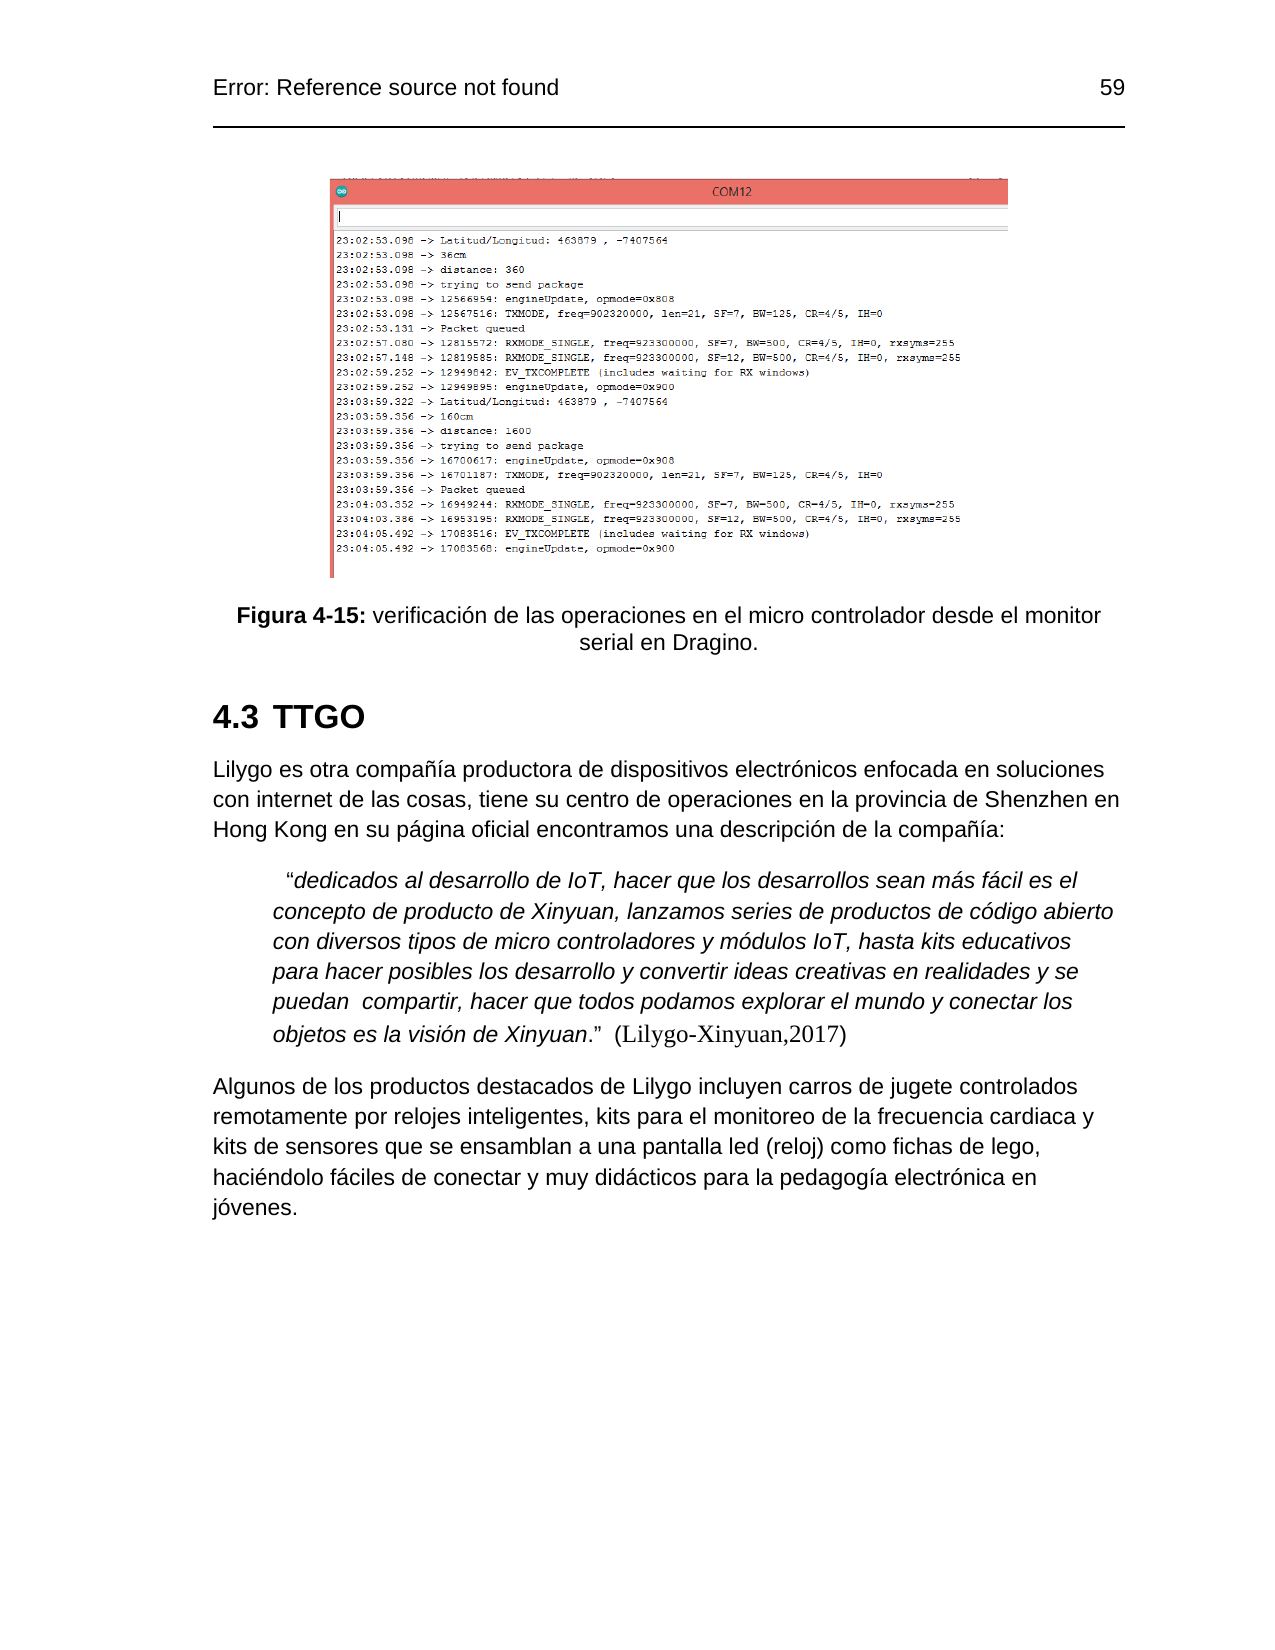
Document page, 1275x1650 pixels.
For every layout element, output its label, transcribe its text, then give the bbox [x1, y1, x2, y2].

text “dedicados al desarrollo de IoT, hacer que los desarrollos sean más fácil es el concepto de producto de Xinyuan, lanzamos series de productos de código abierto con diversos tipos de micro controladores y módulos IoT, hasta kits educativos para hacer posibles los desarrollo y convertir ideas creativas en realidades y se puedan compartir, hacer que todos podamos explorar el mundo y conectar los objetos es la visión de Xinyuan.” (Lilygo-Xinyuan,2017) [273, 867, 1125, 1048]
picture [329, 178, 1008, 578]
text Figura 4-15: verificación de las operaciones en el micro controlador desde el monitor serial en Dragino. [213, 602, 1125, 655]
text Algunos de los productos destacados de Lilygo incluyen carros de jugete controlados remotamente por relojes inteligentes, kits para el monitoreo de la frecuencia cardiaca y kits de sensores que se ensamblan a una pantalla led (reloj) como fichas de lego, haciéndolo fáciles de conectar y muy didácticos para la pedagogía electrónica en jóvenes. [213, 1073, 1125, 1220]
subtitle TTGO [213, 697, 1125, 735]
text Lilygo es otra compañía productora de dispositivos electrónicos enfocada en soluciones con internet de las cosas, tiene su centro de operaciones en la provincia de Shenzhen en Hong Kong en su página oficial encontramos una descripción de la compañía: [213, 756, 1125, 843]
